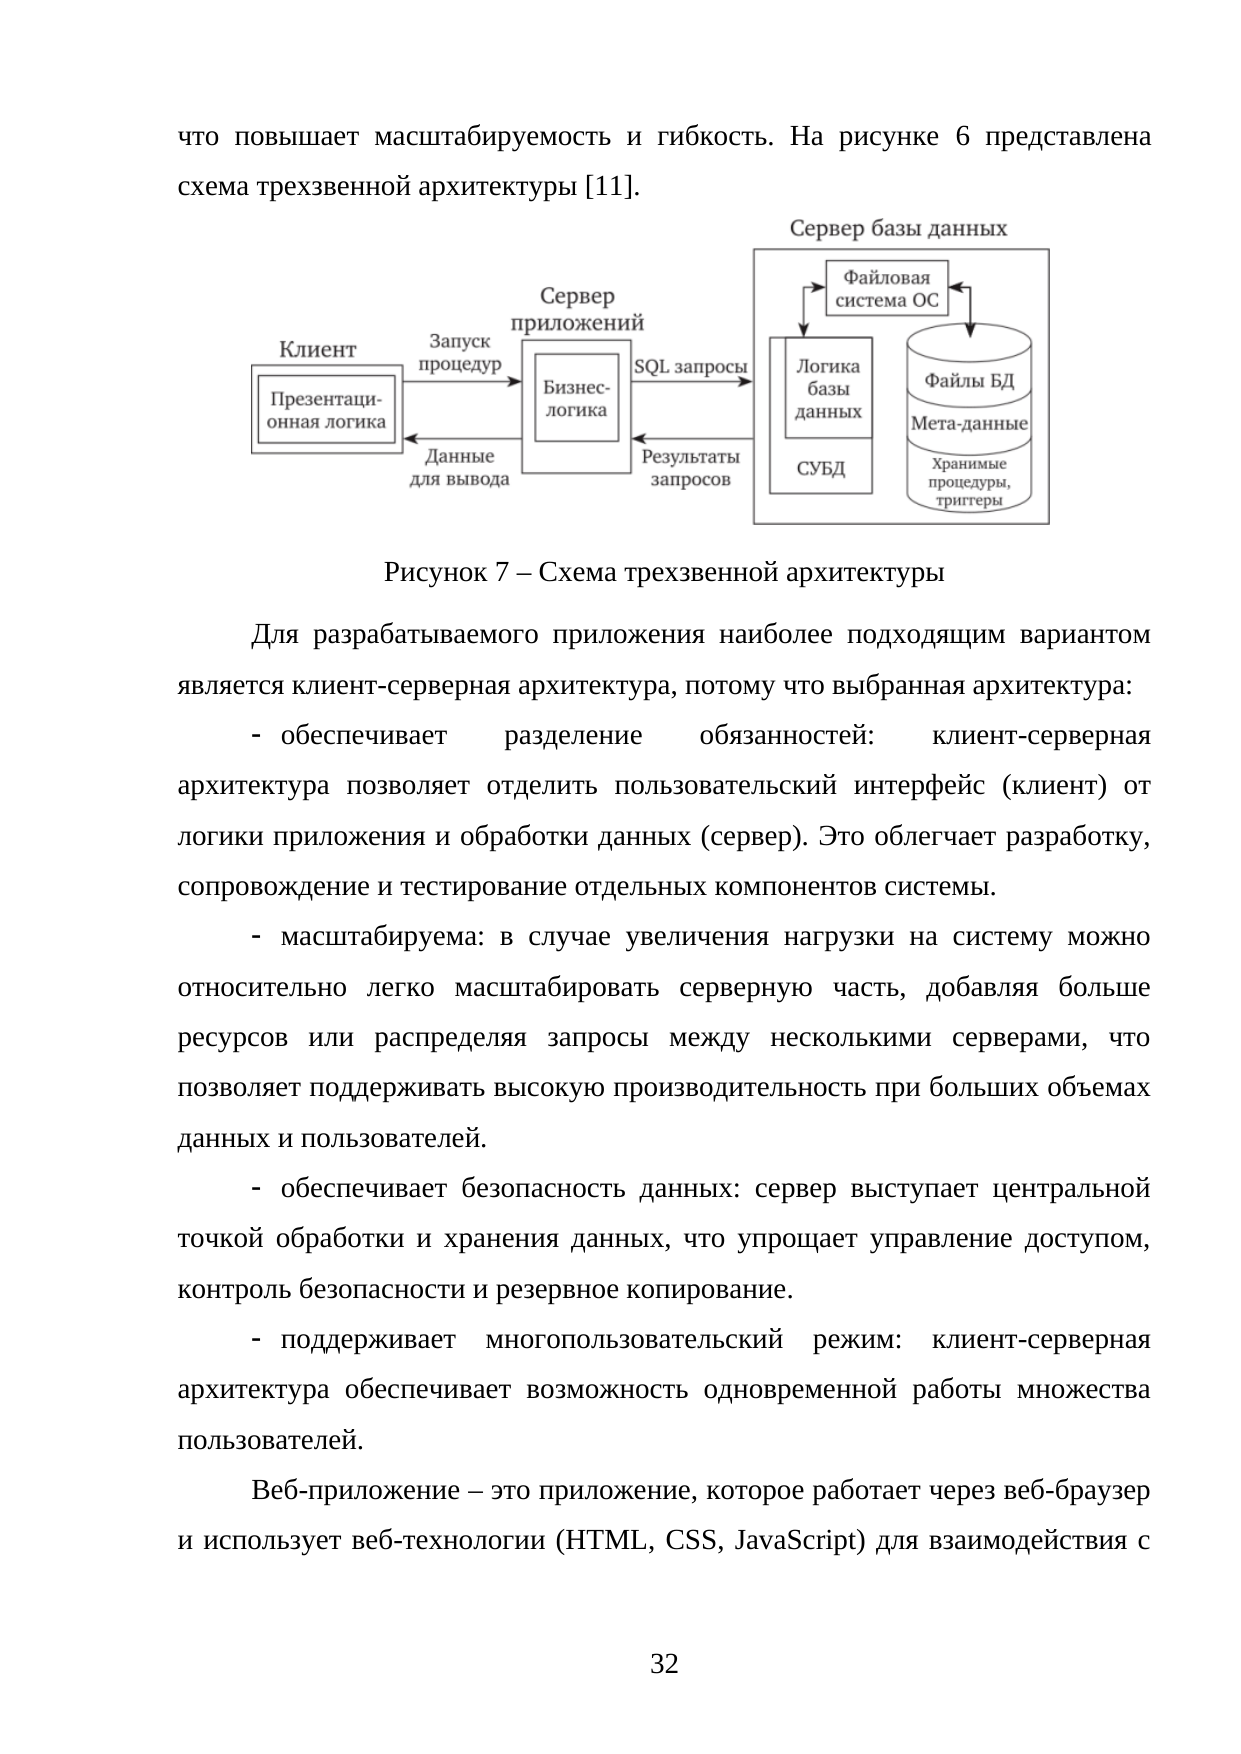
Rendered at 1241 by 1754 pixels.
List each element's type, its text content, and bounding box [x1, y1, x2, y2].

list поддерживает многопользовательский режим: клиент-серверная архитектура обеспечивает возможность одновременной работы множества пользователей. [177, 1321, 1152, 1455]
text Для разрабатываемого приложения наиболее подходящим вариантом является клиент-серверная архитектура, потому что выбранная архитектура: [177, 616, 1152, 700]
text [177, 1472, 1152, 1556]
picture [251, 218, 1050, 525]
list обеспечивает безопасность данных: сервер выступает центральной точкой обработки и хранения данных, что упрощает управление доступом, контроль безопасности и резервное копирование. [177, 1170, 1152, 1304]
text Рисунок 7 – Схема трехзвенной архитектуры [177, 554, 1152, 587]
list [177, 118, 1152, 202]
list обеспечивает разделение обязанностей: клиент-серверная архитектура позволяет отделить пользовательский интерфейс (клиент) от логики приложения и обработки данных (сервер). Это облегчает разработку, сопровождение и тестирование отдельных компонентов системы. [177, 717, 1152, 902]
list масштабируема: в случае увеличения нагрузки на систему можно относительно легко масштабировать серверную часть, добавляя больше ресурсов или распределяя запросы между несколькими серверами, что позволяет поддерживать высокую производительность при больших объемах данных и пользователей. [177, 918, 1152, 1153]
